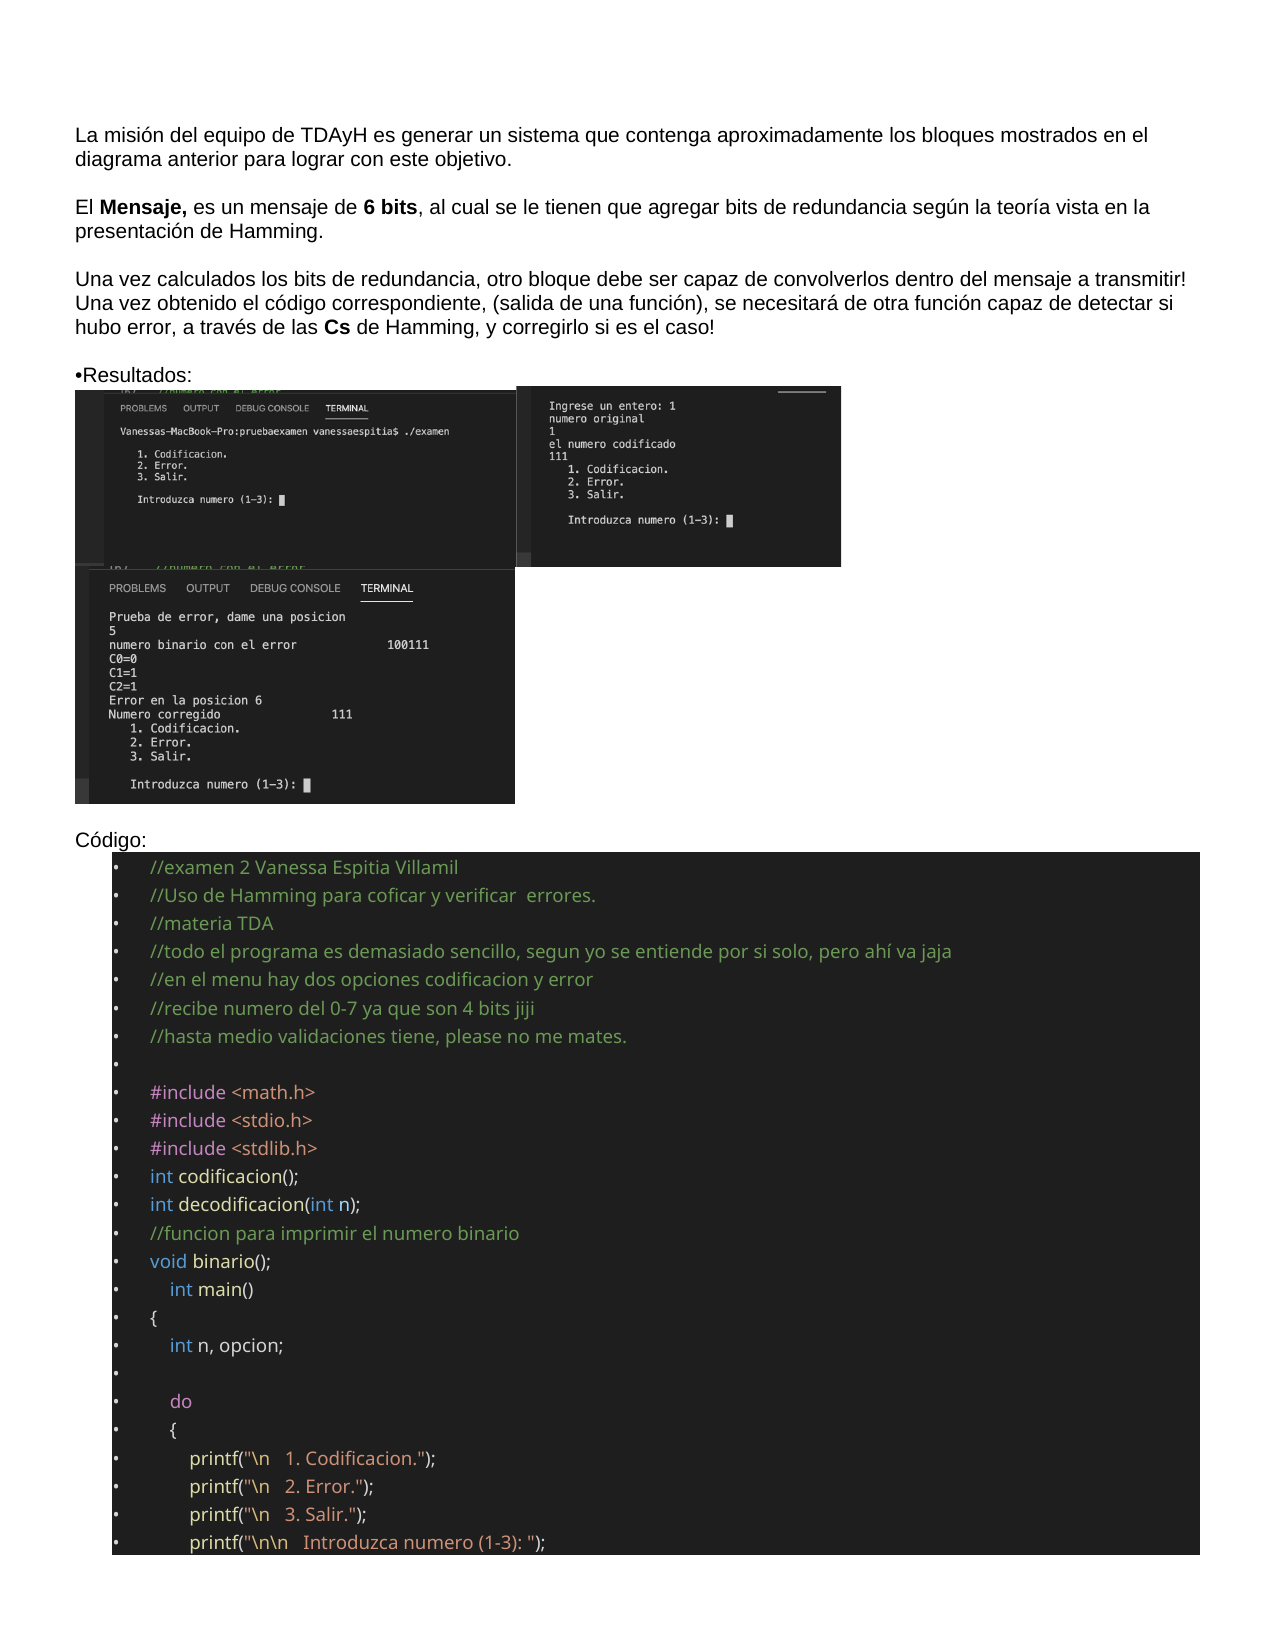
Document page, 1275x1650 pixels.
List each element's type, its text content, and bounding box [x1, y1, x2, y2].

list { [112, 1414, 1200, 1442]
list //materia TDA [112, 908, 1200, 936]
text •Resultados: [75, 362, 1200, 386]
list #include <math.h> [112, 1077, 1200, 1105]
text La misión del equipo de TDAyH es generar un sistema que contenga aproximadamente los bloques mostrados en el diagrama anterior para lograr con este objetivo. [75, 123, 1200, 171]
list { [112, 1302, 1200, 1330]
list //recibe numero del 0-7 ya que son 4 bits jiji [112, 992, 1200, 1020]
list do [112, 1386, 1200, 1414]
list //Uso de Hamming para coficar y verificar errores. [112, 880, 1200, 908]
list //examen 2 Vanessa Espitia Villamil [112, 852, 1200, 880]
list void binario(); [112, 1245, 1200, 1273]
text El Mensaje, es un mensaje de 6 bits, al cual se le tienen que agregar bits de redundancia según la teoría vista en la presentación de Hamming. [75, 195, 1200, 243]
list printf("\n\n Introduzca numero (1-3): "); [112, 1527, 1200, 1555]
list //funcion para imprimir el numero binario [112, 1217, 1200, 1245]
text Código: [75, 828, 1200, 852]
list int n, opcion; [112, 1330, 1200, 1358]
list int main() [112, 1273, 1200, 1302]
list //hasta medio validaciones tiene, please no me mates. [112, 1020, 1200, 1048]
list printf("\n 3. Salir."); [112, 1498, 1200, 1527]
list #include <stdlib.h> [112, 1133, 1200, 1161]
list printf("\n 1. Codificacion."); [112, 1442, 1200, 1470]
list //todo el programa es demasiado sencillo, segun yo se entiende por si solo, pero ahí va jaja [112, 936, 1200, 964]
list int codificacion(); [112, 1161, 1200, 1189]
list #include <stdio.h> [112, 1105, 1200, 1133]
picture [75, 386, 842, 804]
list printf("\n 2. Error."); [112, 1470, 1200, 1498]
list int decodificacion(int n); [112, 1189, 1200, 1217]
list //en el menu hay dos opciones codificacion y error [112, 964, 1200, 992]
text Una vez calculados los bits de redundancia, otro bloque debe ser capaz de convolverlos dentro del mensaje a transmitir! Una vez obtenido el código correspondiente, (salida de una función), se necesitará de otra función capaz de detectar si hubo error, a través de las Cs de Hamming, y corregirlo si es el caso! [75, 267, 1200, 338]
